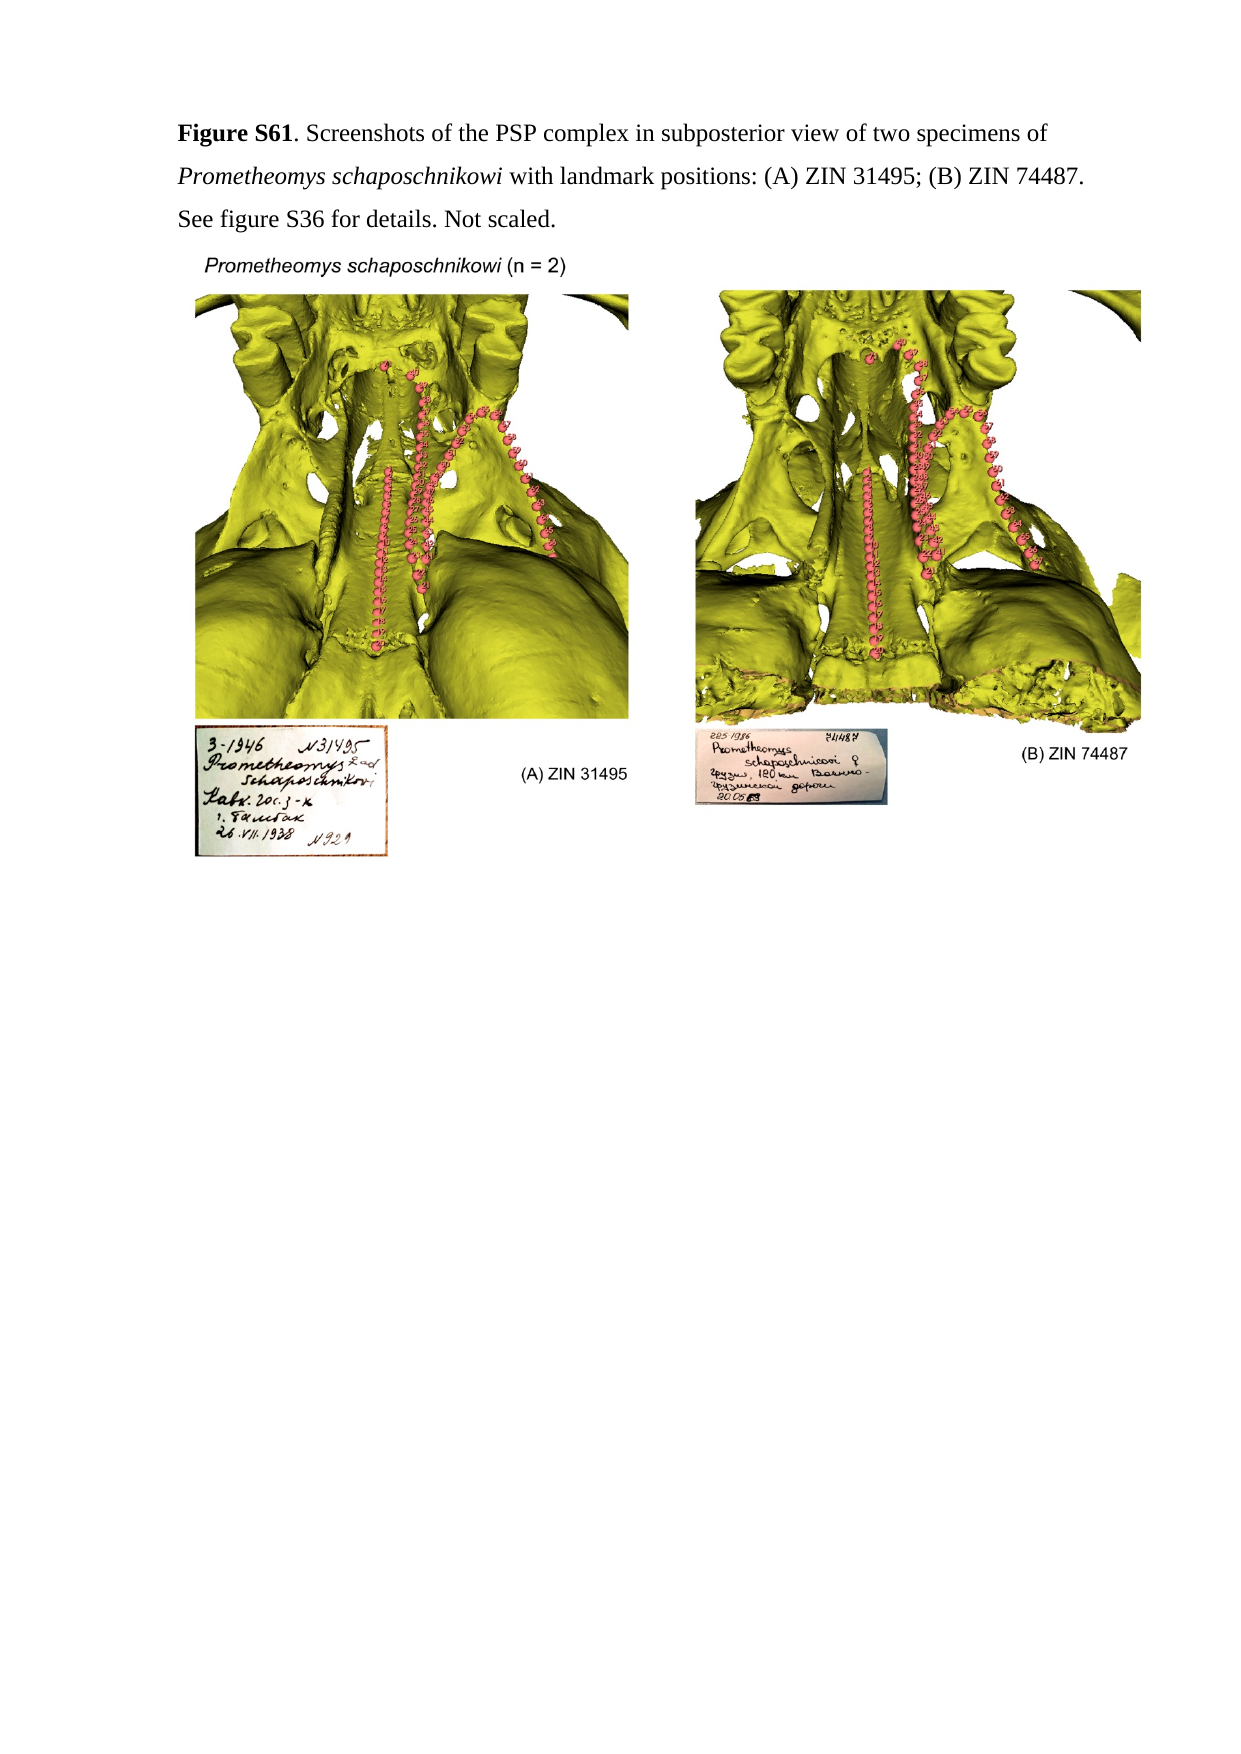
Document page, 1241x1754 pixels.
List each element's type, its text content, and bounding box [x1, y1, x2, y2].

text Figure S61. Screenshots of the PSP complex in subposterior view of two specimens of Prometheomys schaposchnikowi with landmark positions: (A) ZIN 31495; (B) ZIN 74487. [177, 118, 1152, 190]
text See figure S36 for details. Not scaled. [177, 204, 1152, 233]
picture [177, 247, 1153, 865]
